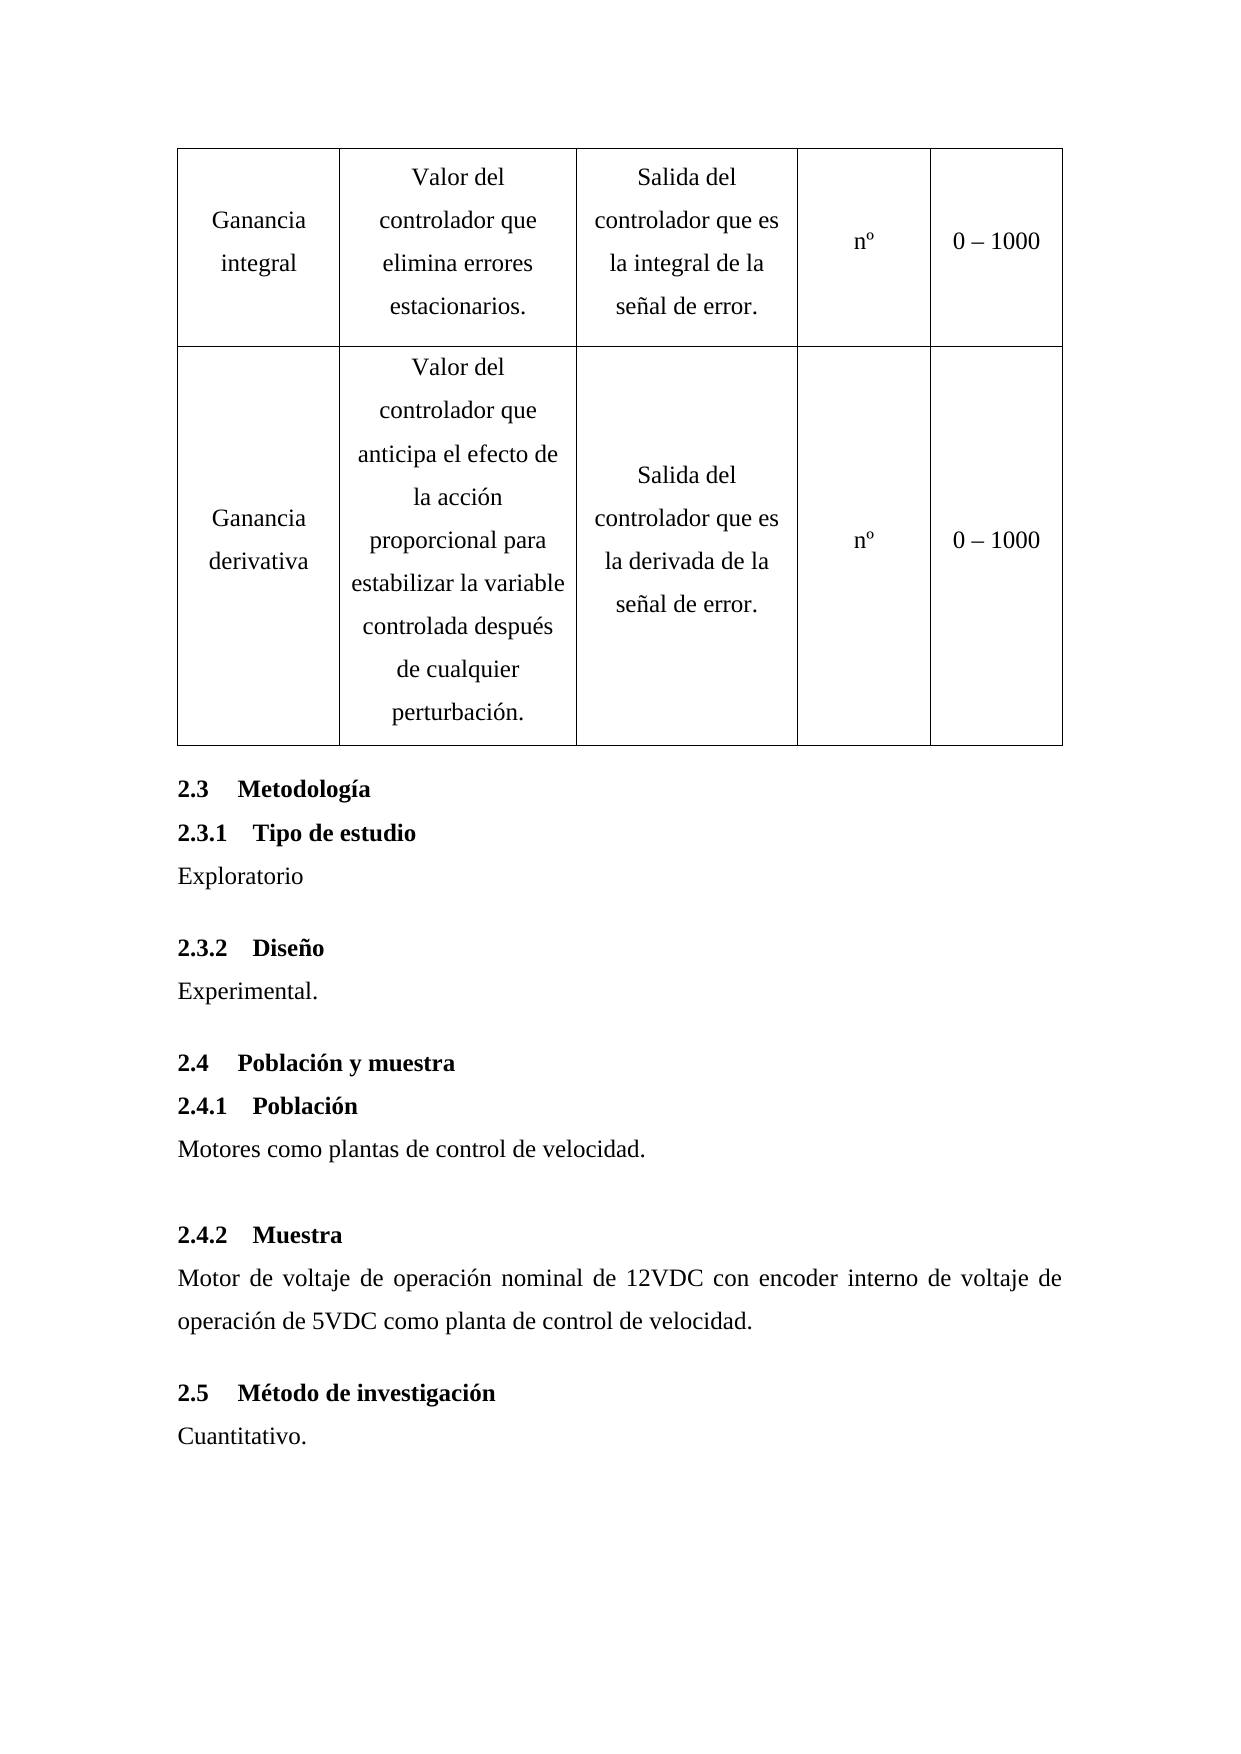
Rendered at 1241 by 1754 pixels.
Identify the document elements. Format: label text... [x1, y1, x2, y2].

table_cell nº [798, 347, 930, 745]
table_cell Salida del controlador que es la integral de la señal de error. [577, 149, 797, 346]
subtitle Población [177, 1091, 1063, 1119]
subtitle Tipo de estudio [177, 818, 1063, 846]
table_cell 0 – 1000 [931, 347, 1062, 745]
table_cell Ganancia derivativa [178, 347, 339, 745]
table_cell Valor del controlador que anticipa el efecto de la acción proporcional para estabilizar la variable controlada después de cualquier perturbación. [340, 347, 576, 745]
subtitle Diseño [177, 933, 1063, 961]
table_cell Ganancia integral [178, 149, 339, 346]
table_cell nº [798, 149, 930, 346]
table_cell Salida del controlador que es la derivada de la señal de error. [577, 347, 797, 745]
subtitle Muestra [177, 1220, 1063, 1249]
table_cell Valor del controlador que elimina errores estacionarios. [340, 149, 576, 346]
subtitle Método de investigación [177, 1378, 1063, 1407]
text Motor de voltaje de operación nominal de 12VDC con encoder interno de voltaje de operación de 5VDC como planta de control de velocidad. [177, 1263, 1063, 1335]
table_cell 0 – 1000 [931, 149, 1062, 346]
subtitle Población y muestra [177, 1048, 1063, 1076]
text Motores como plantas de control de velocidad. [177, 1134, 1063, 1163]
subtitle Metodología [177, 774, 1063, 803]
subtitle Exploratorio [177, 861, 1063, 889]
subtitle Experimental. [177, 976, 1063, 1004]
text Cuantitativo. [177, 1421, 1063, 1450]
